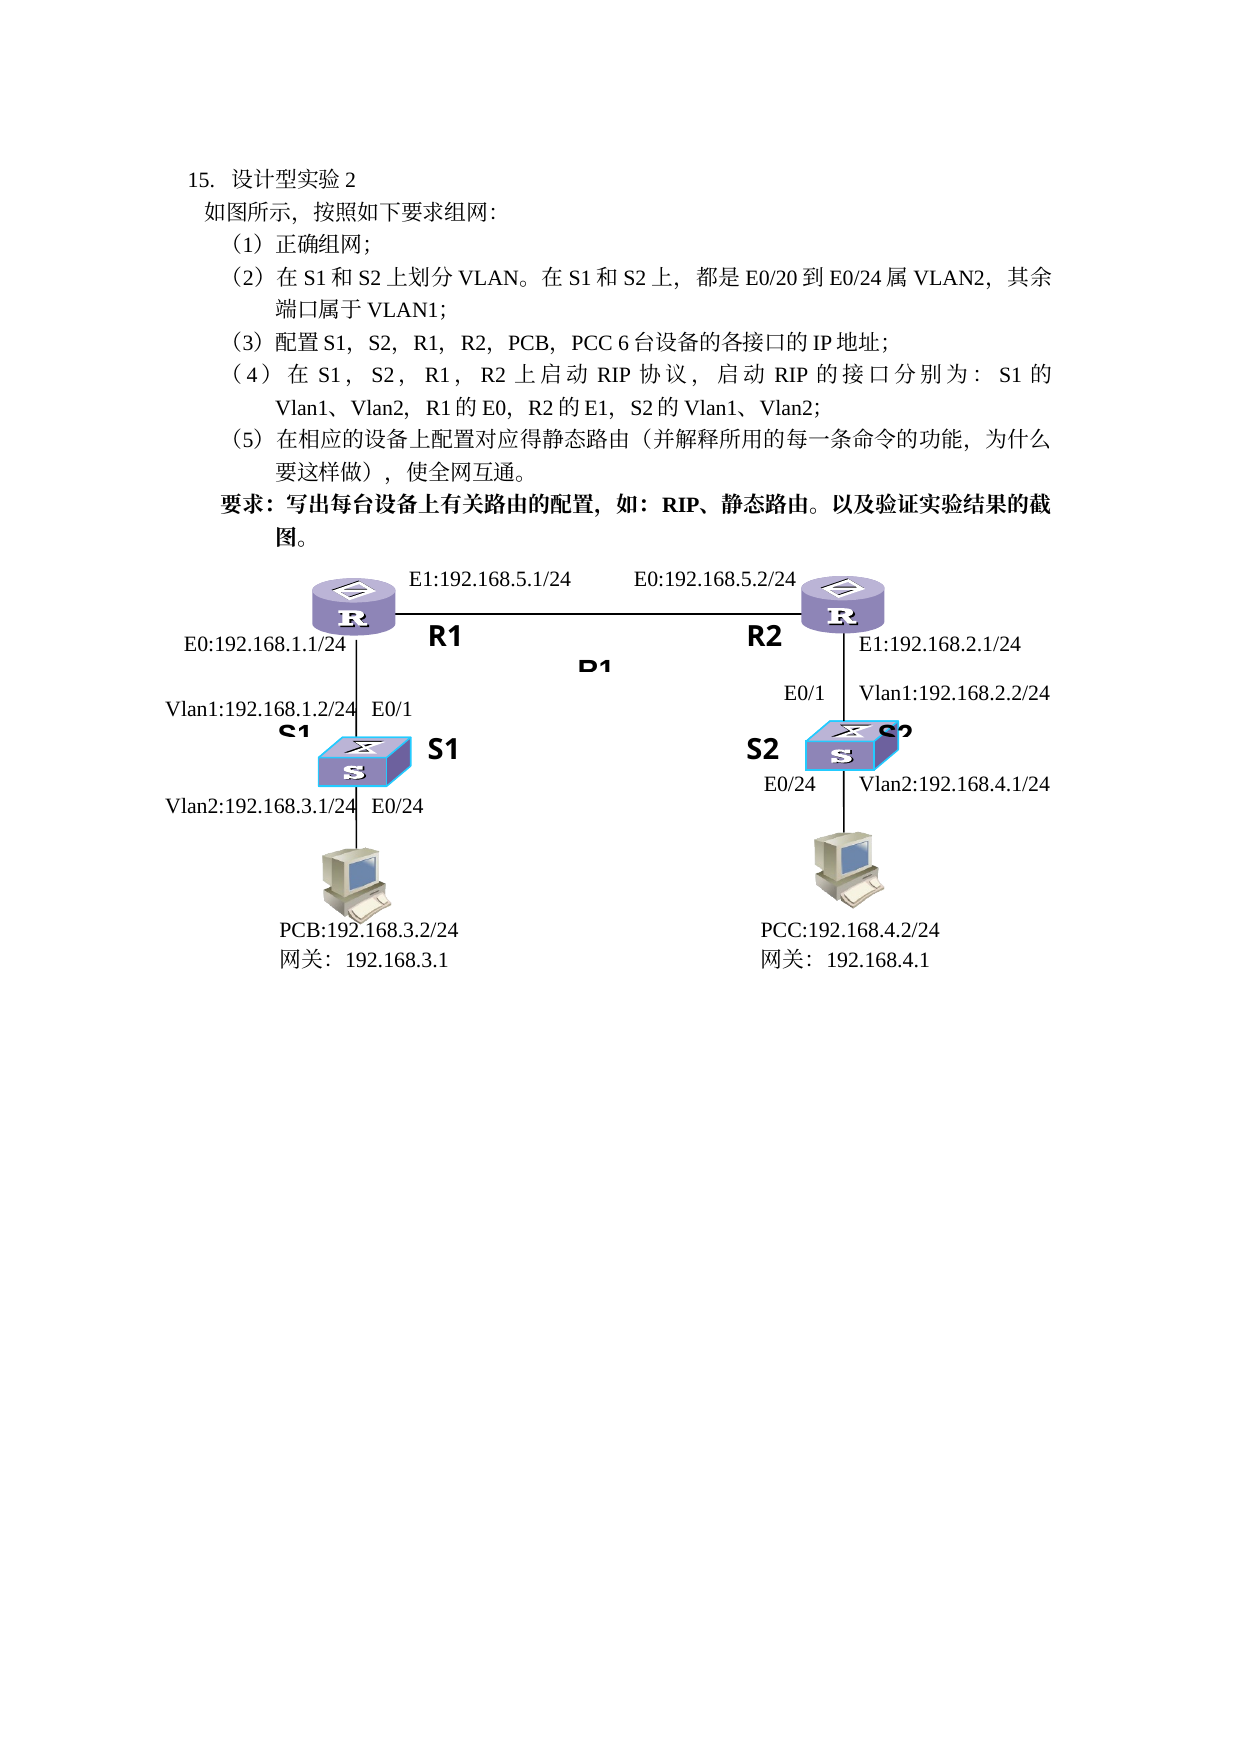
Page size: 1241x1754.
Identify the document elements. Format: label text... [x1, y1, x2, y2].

picture [811, 828, 887, 910]
list 设计型实验2 [187, 162, 1053, 194]
text （5）在相应的设备上配置对应得静态路由（并解释所用的每一条命令的功能，为什么要这样做），使全网互通。 [220, 422, 1053, 487]
text （1）正确组网； [220, 227, 1053, 259]
text 如图所示，按照如下要求组网： [187, 194, 1053, 227]
text （3）配置S1，S2，R1，R2，PCB，PCC 6台设备的各接口的IP地址； [220, 324, 1053, 357]
text （4）在S1，S2，R1，R2上启动RIP协议，启动RIP的接口分别为：S1的Vlan1、Vlan2，R1的E0，R2的E1，S2的Vlan1、Vlan2； [220, 357, 1053, 422]
text 要求：写出每台设备上有关路由的配置，如：RIP、静态路由。以及验证实验结果的截图。 [220, 487, 1053, 552]
picture [318, 844, 394, 926]
text （2）在S1和S2上划分VLAN。在S1和S2上，都是E0/20到E0/24属VLAN2，其余端口属于VLAN1； [220, 259, 1053, 324]
